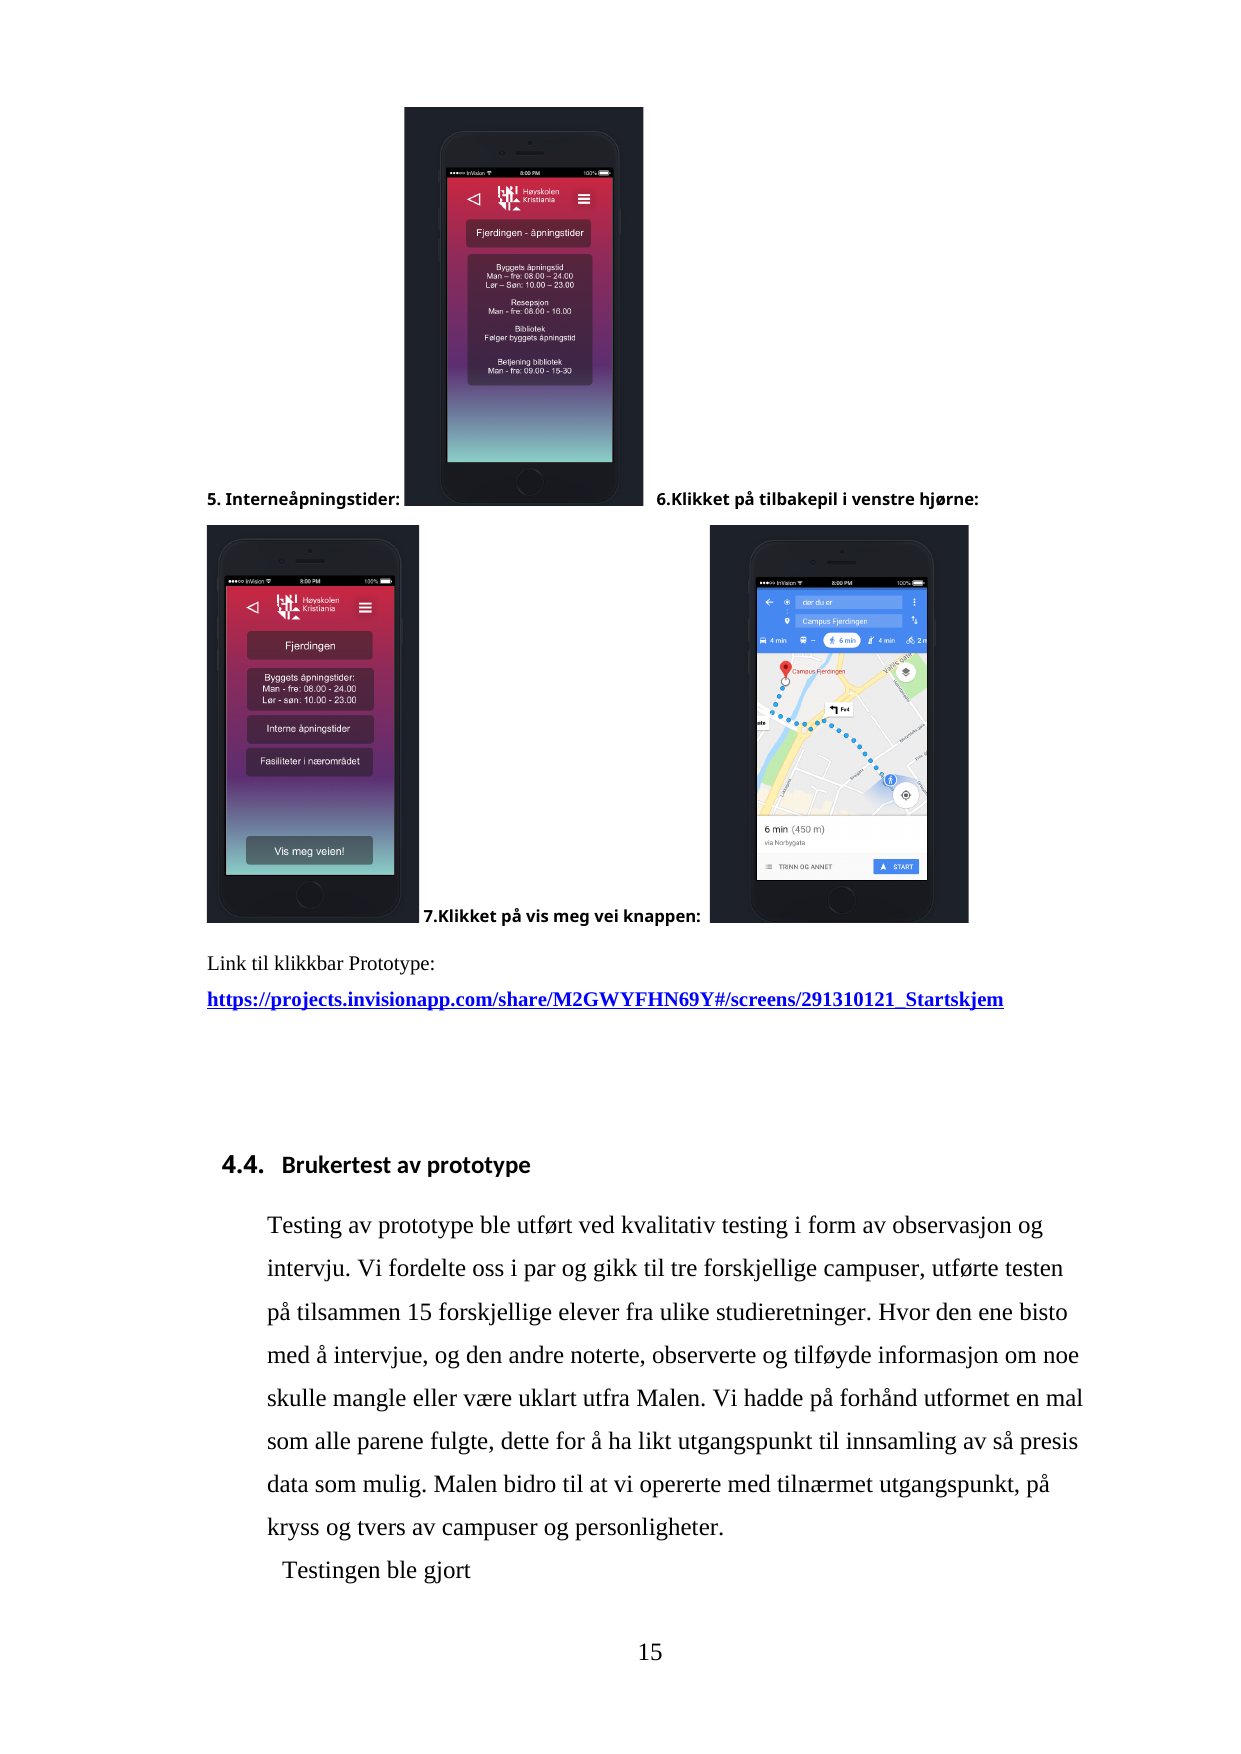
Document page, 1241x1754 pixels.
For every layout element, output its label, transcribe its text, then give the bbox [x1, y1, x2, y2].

text Link til klikkbar Prototype: https://projects.invisionapp.com/share/M2GWYFHN69Y#/screens/291310121_Startskjem [207, 951, 1092, 1011]
subtitle Brukertest av prototype [222, 1147, 1092, 1181]
picture [709, 525, 969, 923]
picture [206, 525, 420, 923]
picture [404, 107, 644, 506]
text Testingen ble gjort [207, 1555, 1092, 1584]
subtitle Testing av prototype ble utført ved kvalitativ testing i form av observasjon og intervju. Vi fordelte oss i par og gikk til tre forskjellige campuser, utførte testen på tilsammen 15 forskjellige elever fra ulike studieretninger. Hvor den ene bisto med å intervjue, og den andre noterte, observerte og tilføyde informasjon om noe skulle mangle eller være uklart utfra Malen. Vi hadde på forhånd utformet en mal som alle parene fulgte, dette for å ha likt utgangspunkt til innsamling av så presis data som mulig. Malen bidro til at vi opererte med tilnærmet utgangspunkt, på kryss og tvers av campuser og personligheter. [267, 1210, 1092, 1541]
